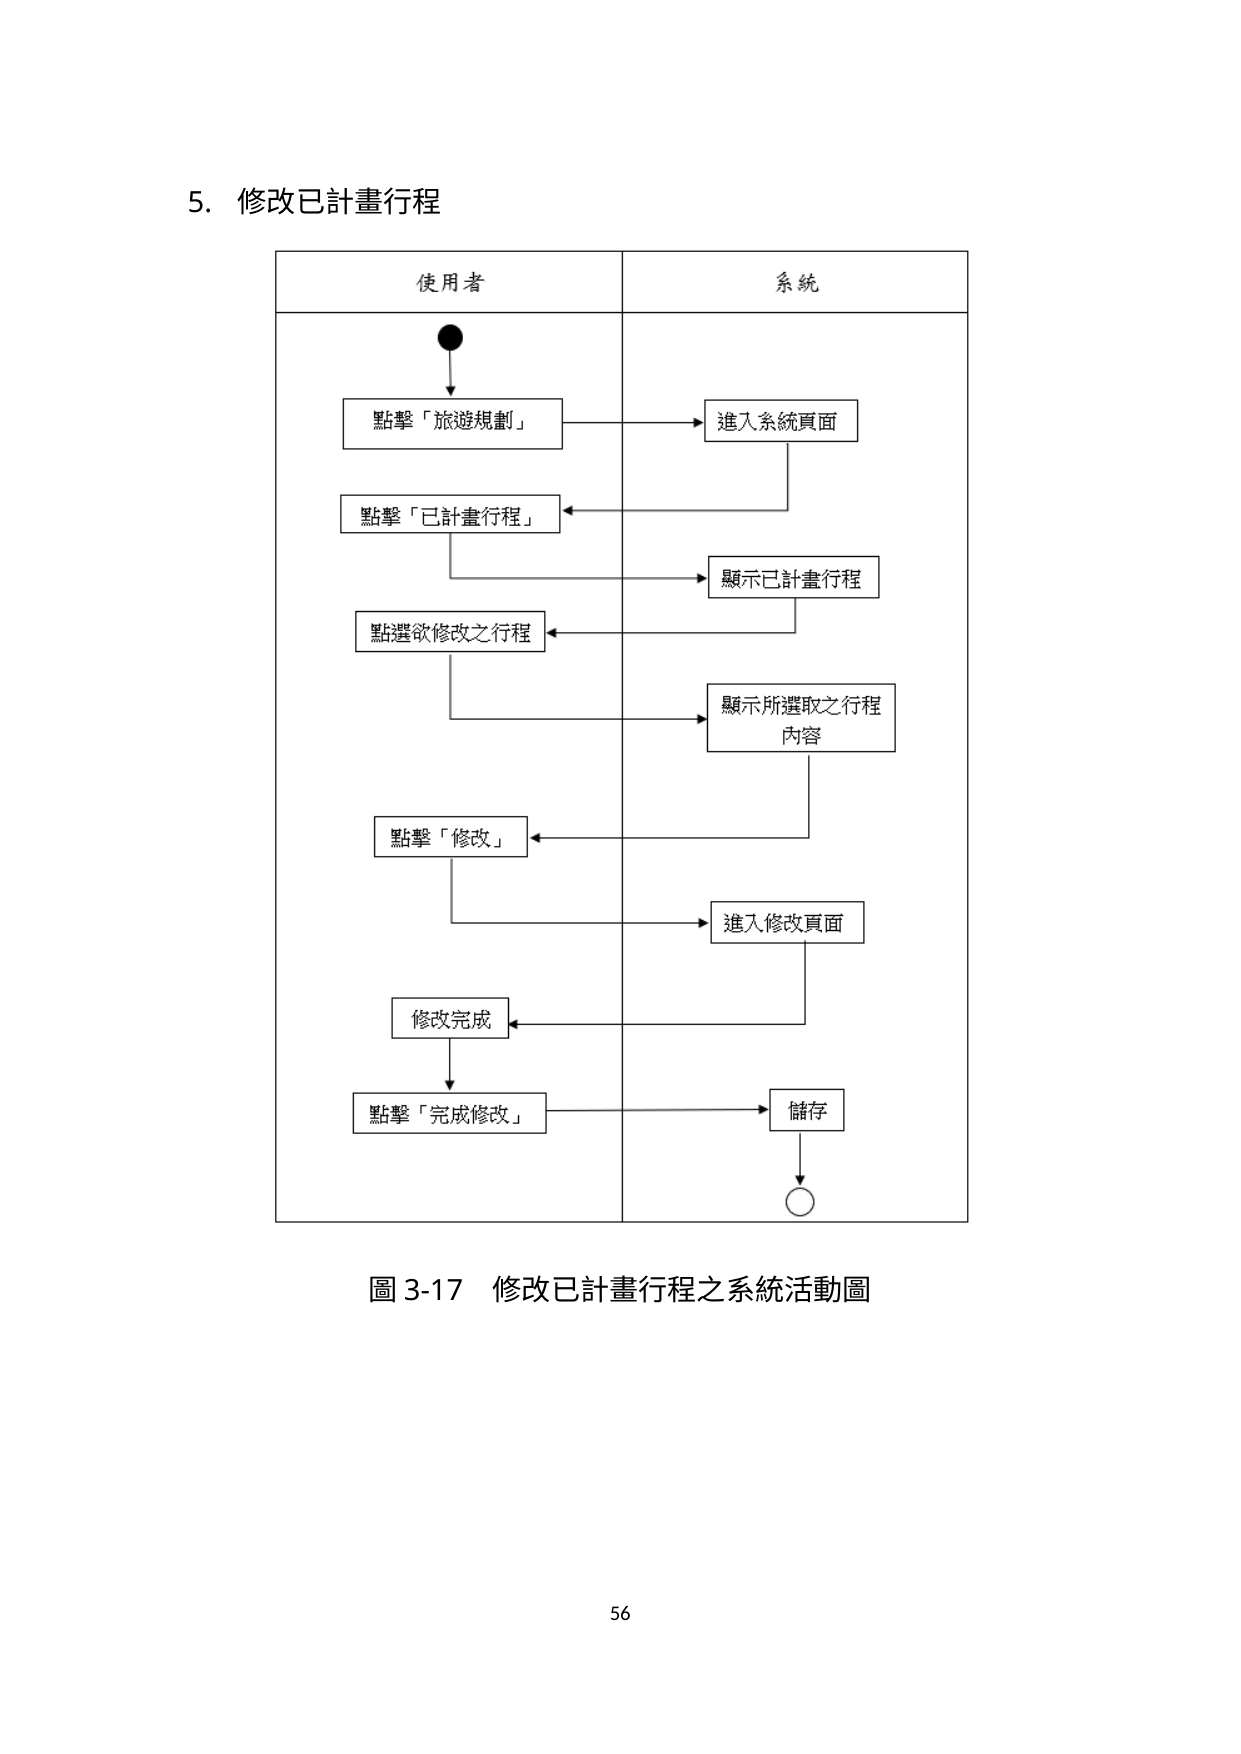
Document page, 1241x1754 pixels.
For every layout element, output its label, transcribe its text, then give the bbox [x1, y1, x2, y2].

list 修改已計畫行程 [187, 162, 1053, 237]
text 圖3-17 修改已計畫行程之系統活動圖 [187, 1250, 1053, 1325]
